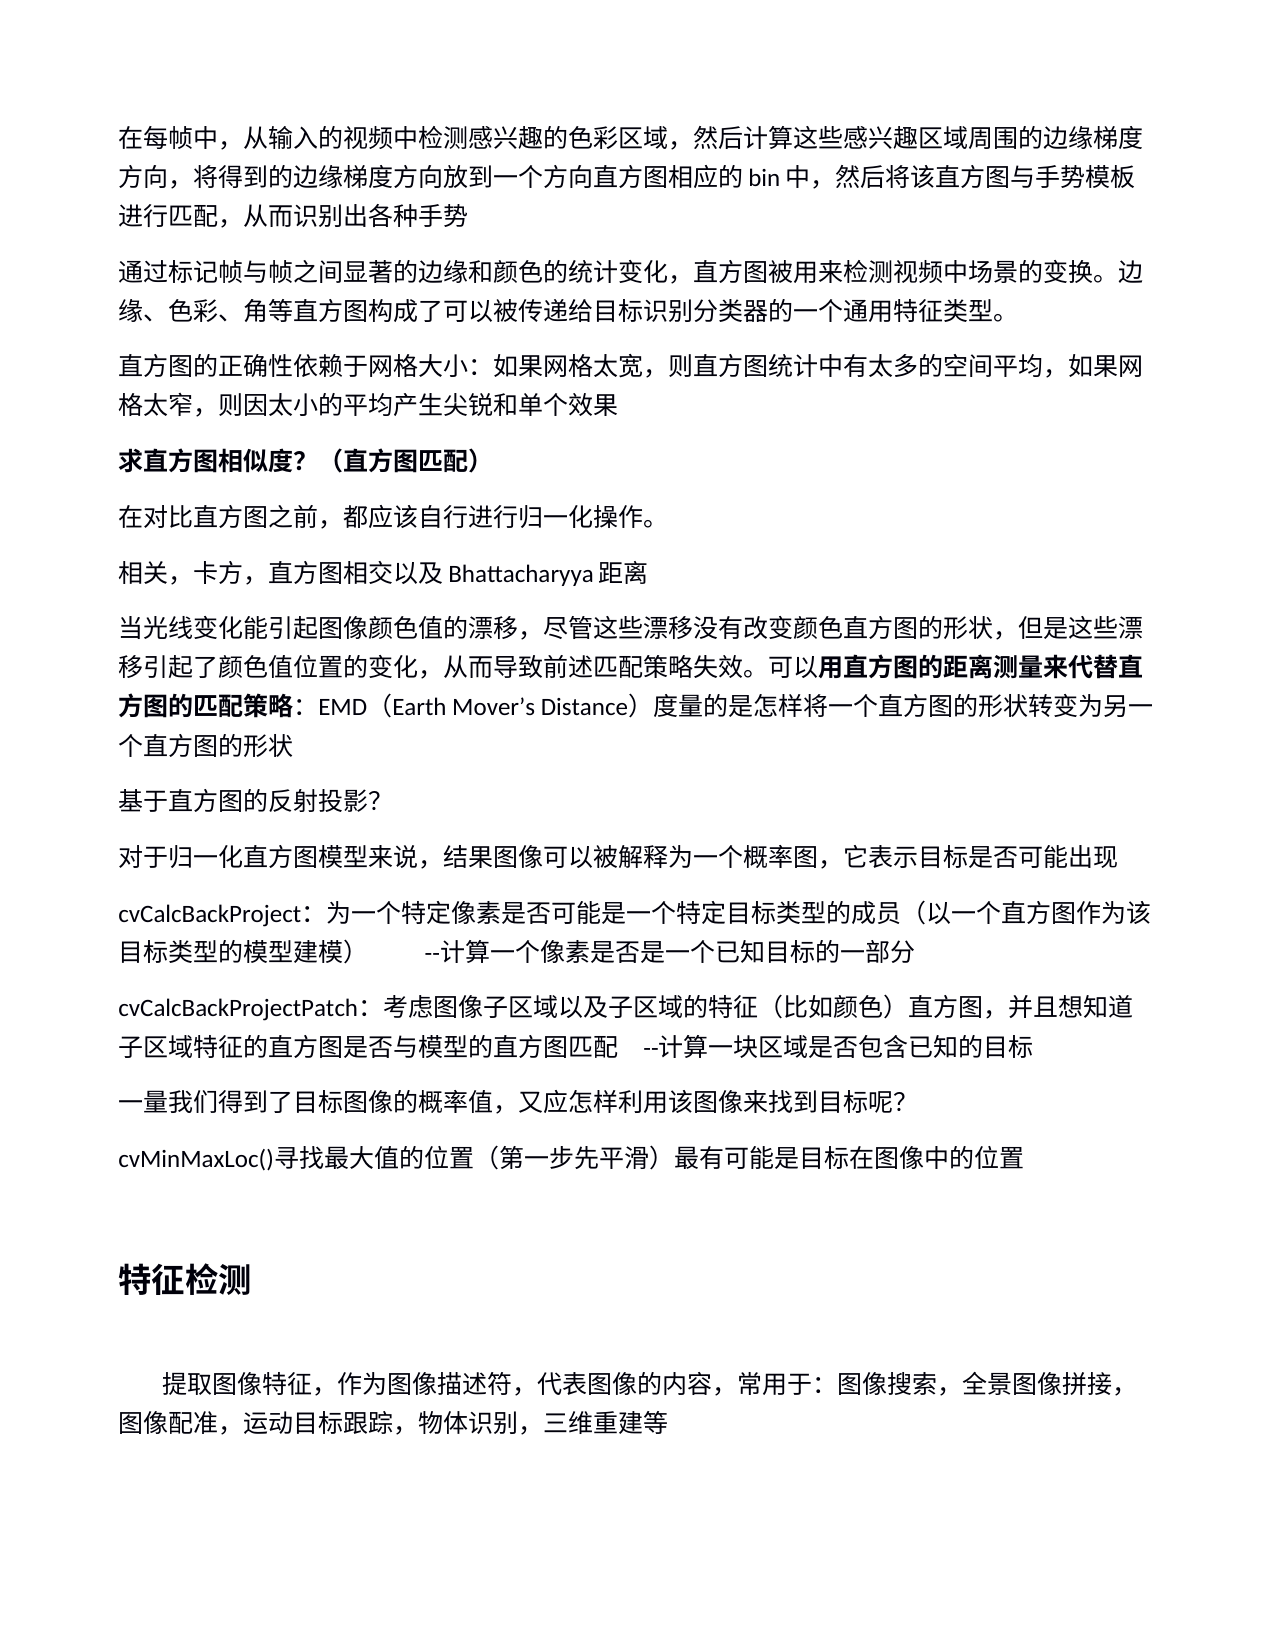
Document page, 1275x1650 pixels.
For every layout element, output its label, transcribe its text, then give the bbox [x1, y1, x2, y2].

text 直方图的正确性依赖于网格大小：如果网格太宽，则直方图统计中有太多的空间平均，如果网格太窄，则因太小的平均产生尖锐和单个效果 [118, 347, 1157, 422]
text 求直方图相似度？（直方图匹配） [118, 442, 1157, 478]
text 提取图像特征，作为图像描述符，代表图像的内容，常用于：图像搜索，全景图像拼接，图像配准，运动目标跟踪，物体识别，三维重建等 [118, 1364, 1157, 1440]
text cvCalcBackProject：为一个特定像素是否可能是一个特定目标类型的成员（以一个直方图作为该目标类型的模型建模） --计算一个像素是否是一个已知目标的一部分 [118, 893, 1157, 968]
text 在对比直方图之前，都应该自行进行归一化操作。 [118, 497, 1157, 533]
text cvMinMaxLoc()寻找最大值的位置（第一步先平滑）最有可能是目标在图像中的位置 [118, 1138, 1157, 1175]
text 通过标记帧与帧之间显著的边缘和颜色的统计变化，直方图被用来检测视频中场景的变换。边缘、色彩、角等直方图构成了可以被传递给目标识别分类器的一个通用特征类型。 [118, 252, 1157, 327]
text cvCalcBackProjectPatch：考虑图像子区域以及子区域的特征（比如颜色）直方图，并且想知道子区域特征的直方图是否与模型的直方图匹配 --计算一块区域是否包含已知的目标 [118, 988, 1157, 1063]
text 在每帧中，从输入的视频中检测感兴趣的色彩区域，然后计算这些感兴趣区域周围的边缘梯度方向，将得到的边缘梯度方向放到一个方向直方图相应的bin中，然后将该直方图与手势模板进行匹配，从而识别出各种手势 [118, 118, 1157, 232]
text 基于直方图的反射投影？ [118, 782, 1157, 818]
text 当光线变化能引起图像颜色值的漂移，尽管这些漂移没有改变颜色直方图的形状，但是这些漂移引起了颜色值位置的变化，从而导致前述匹配策略失效。可以用直方图的距离测量来代替直方图的匹配策略：EMD（Earth Mover’s Distance）度量的是怎样将一个直方图的形状转变为另一个直方图的形状 [118, 609, 1157, 762]
text 对于归一化直方图模型来说，结果图像可以被解释为一个概率图，它表示目标是否可能出现 [118, 837, 1157, 874]
text 相关，卡方，直方图相交以及Bhattacharyya距离 [118, 553, 1157, 589]
subtitle 特征检测 [118, 1254, 1157, 1302]
text 一量我们得到了目标图像的概率值，又应怎样利用该图像来找到目标呢？ [118, 1083, 1157, 1119]
